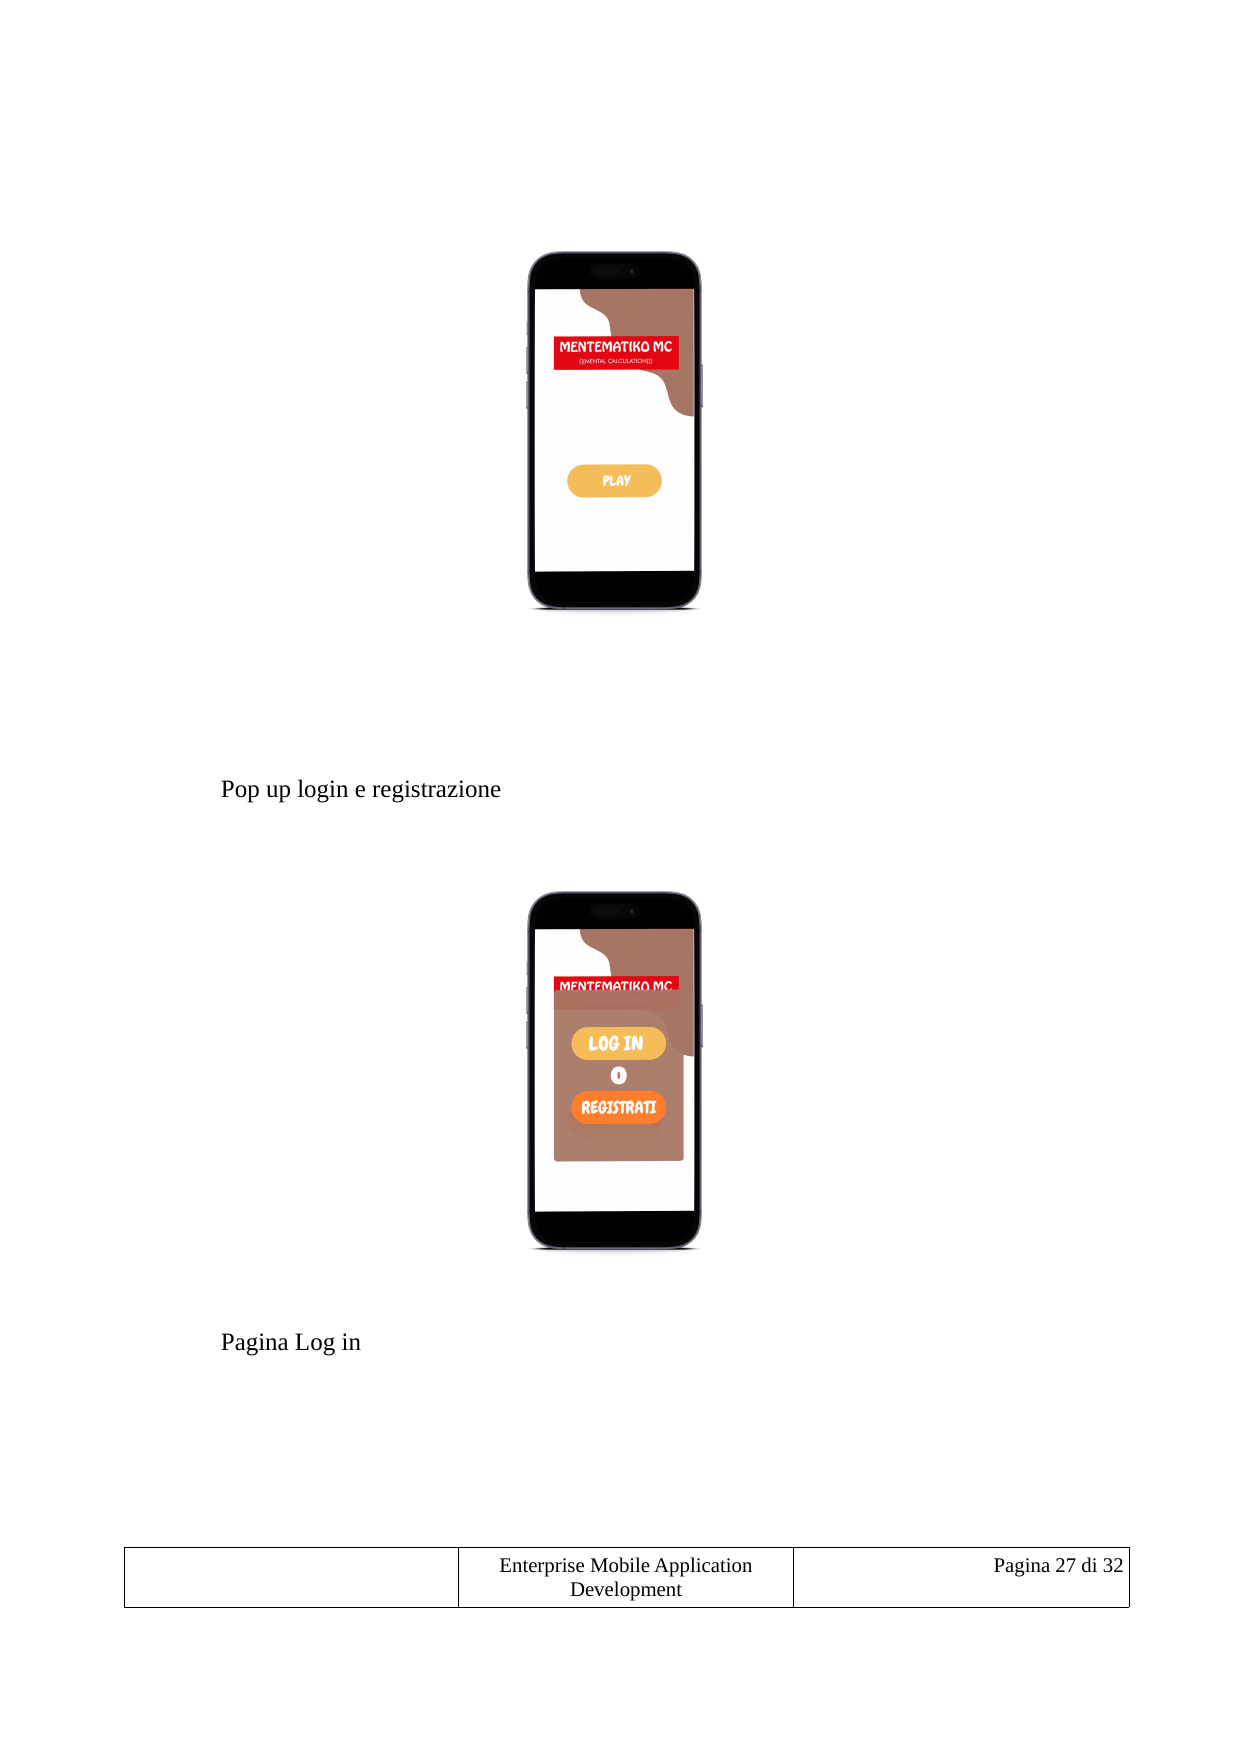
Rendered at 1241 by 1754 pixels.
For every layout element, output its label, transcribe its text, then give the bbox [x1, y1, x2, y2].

text Pop up login e registrazione [221, 774, 1122, 802]
text Pagina Log in [221, 1327, 1122, 1356]
